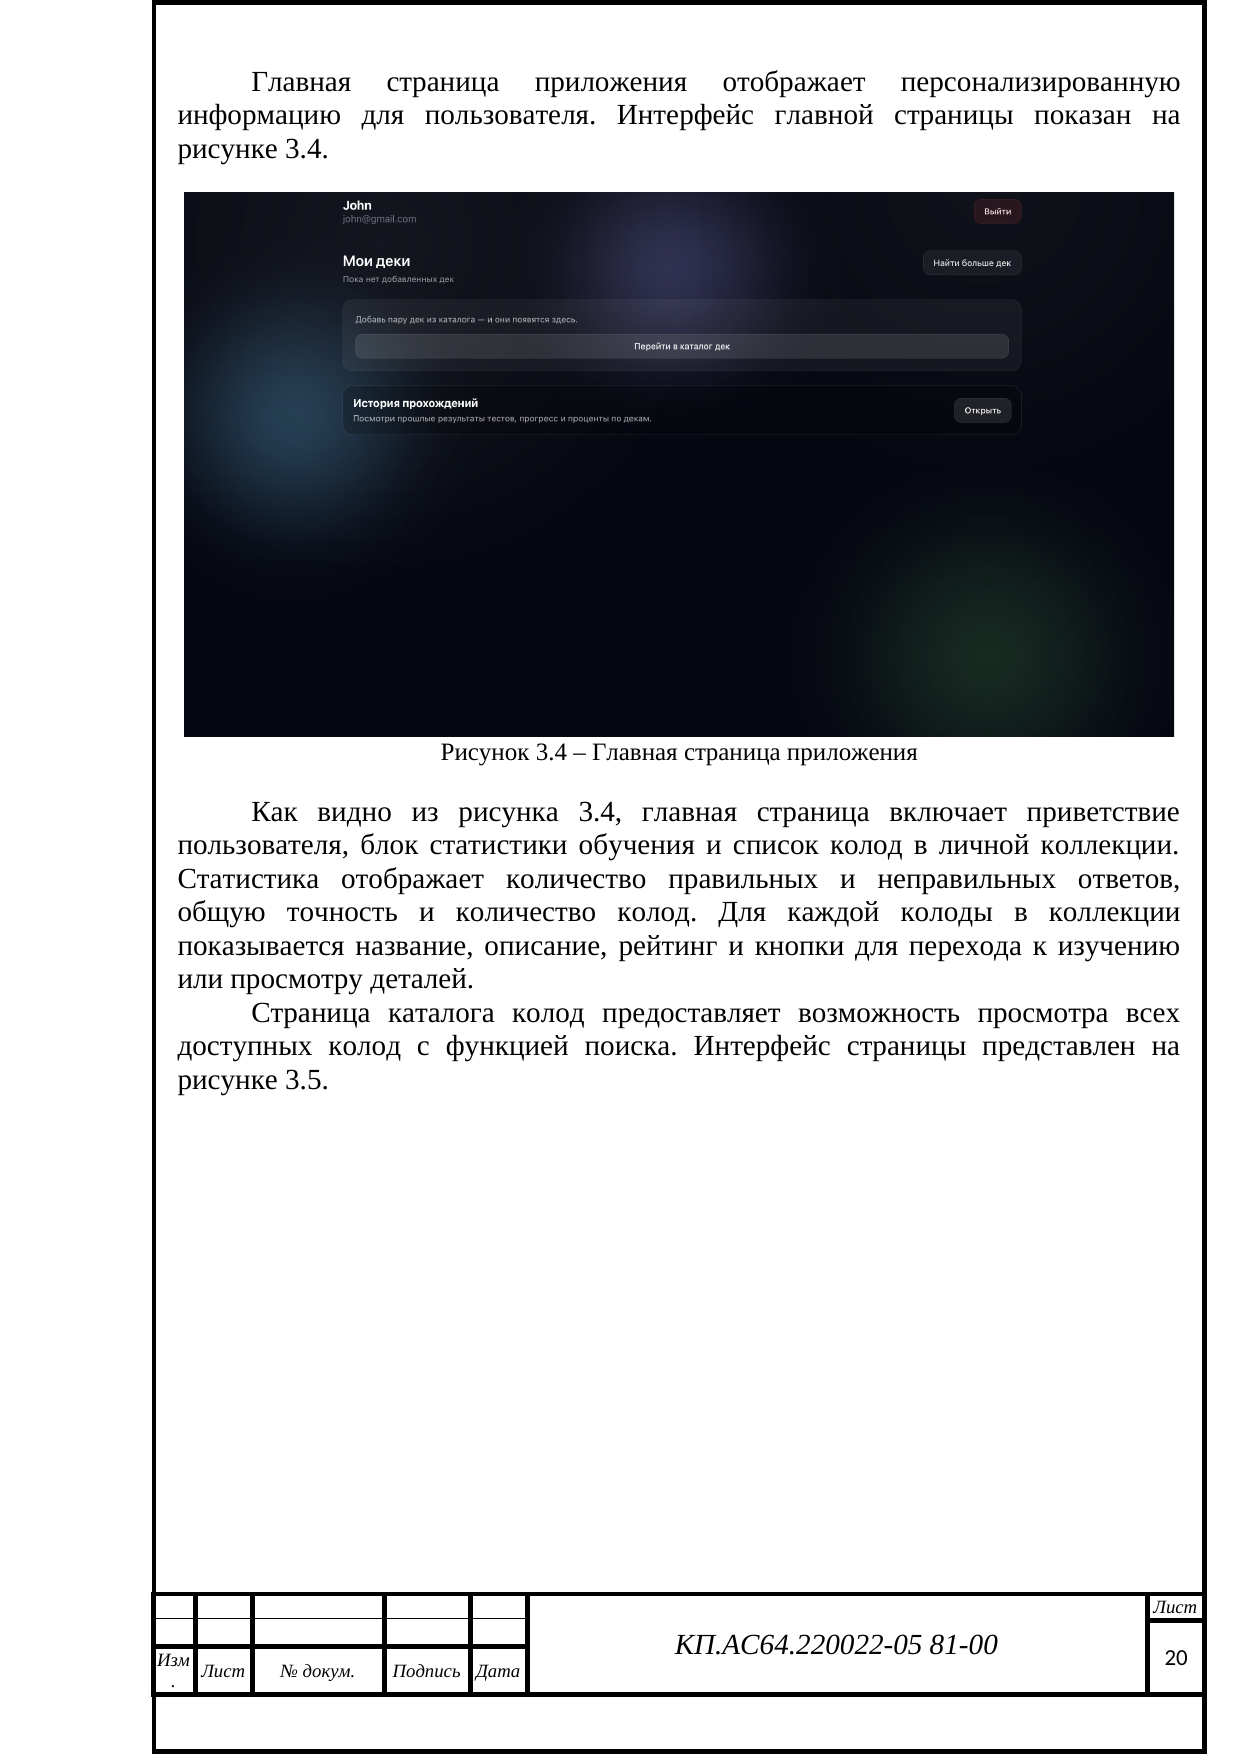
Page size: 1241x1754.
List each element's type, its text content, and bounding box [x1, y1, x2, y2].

picture [184, 192, 1175, 737]
text Страница каталога колод предоставляет возможность просмотра всех доступных колод с функцией поиска. Интерфейс страницы представлен на рисунке 3.5. [177, 995, 1181, 1096]
text Как видно из рисунка 3.4, главная страница включает приветствие пользователя, блок статистики обучения и список колод в личной коллекции. Статистика отображает количество правильных и неправильных ответов, общую точность и количество колод. Для каждой колоды в коллекции показывается название, описание, рейтинг и кнопки для перехода к изучению или просмотру деталей. [177, 794, 1181, 995]
text Главная страница приложения отображает персонализированную информацию для пользователя. Интерфейс главной страницы показан на рисунке 3.4. [177, 64, 1181, 164]
text Рисунок 3.4 – Главная страница приложения [177, 737, 1181, 766]
